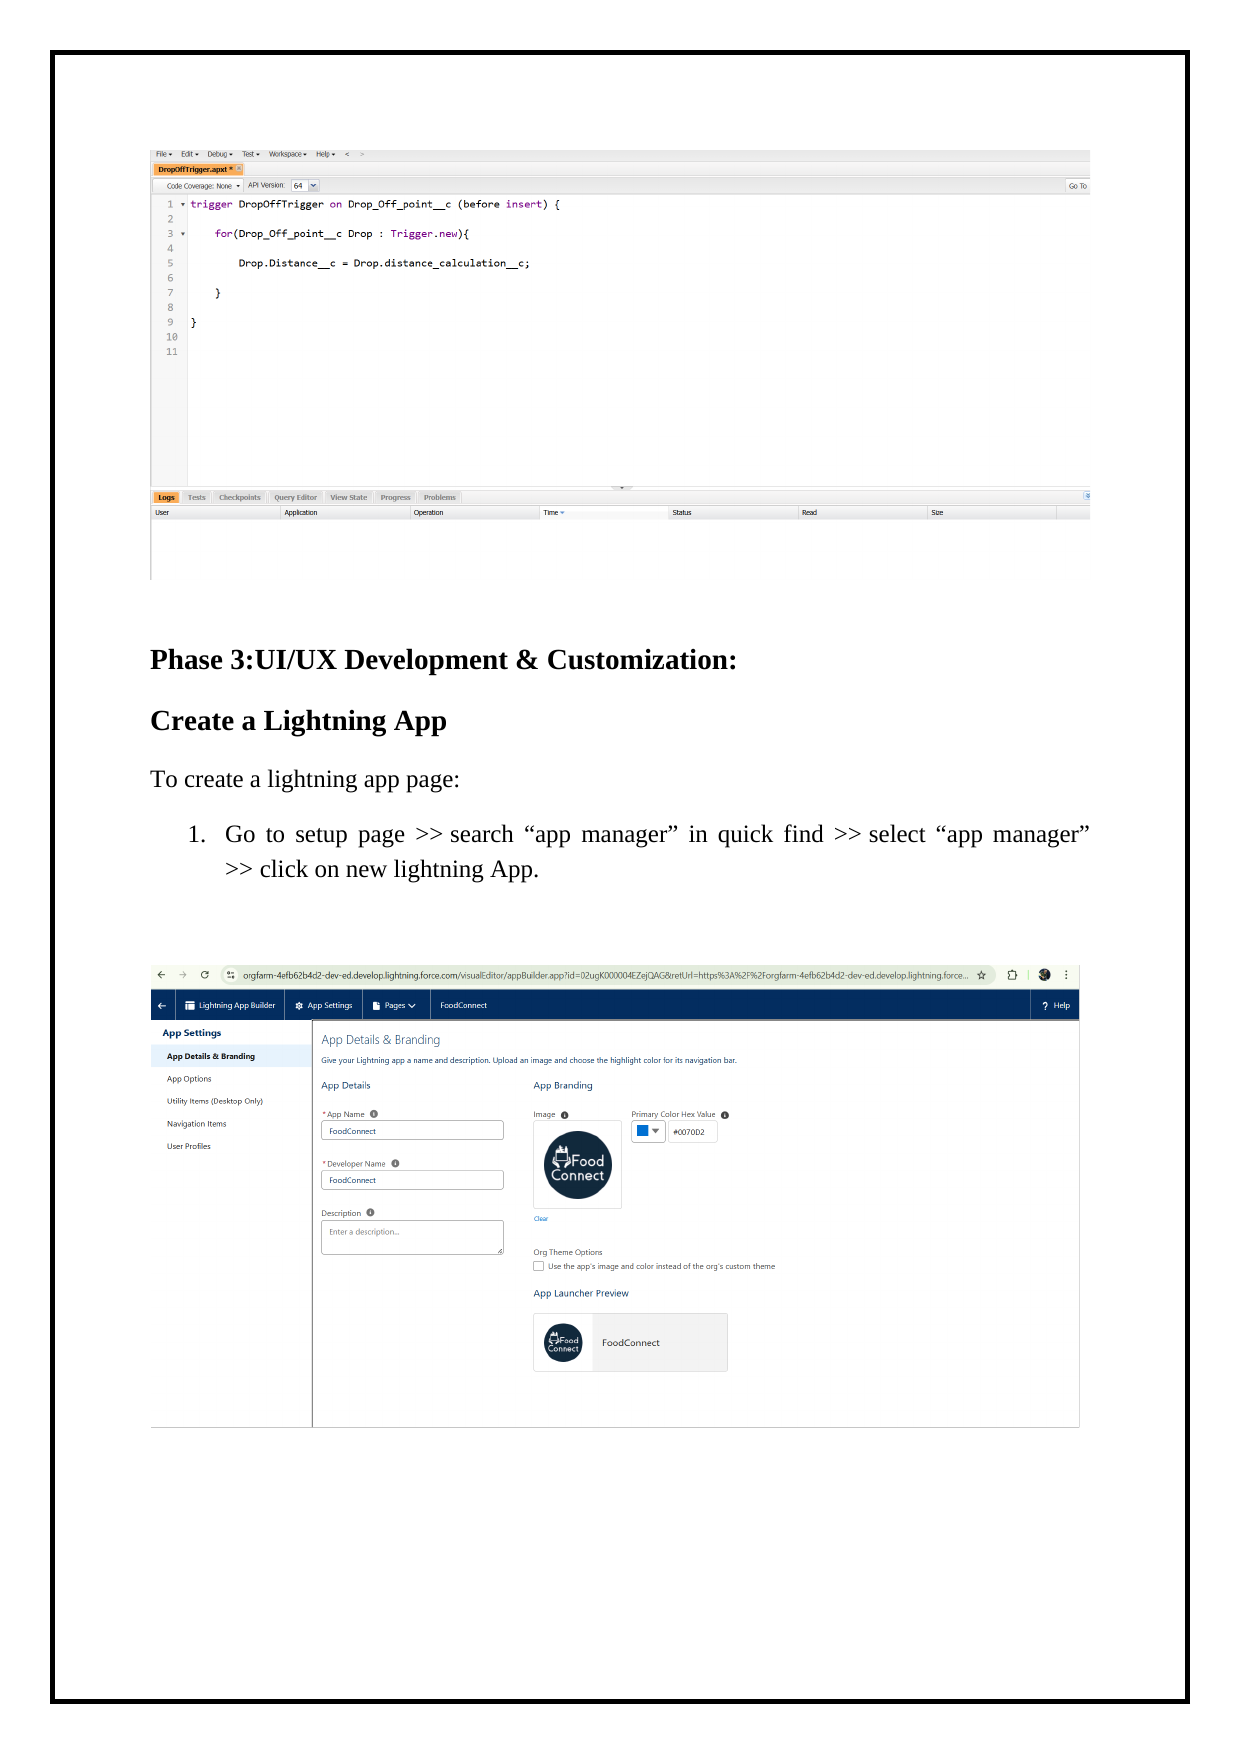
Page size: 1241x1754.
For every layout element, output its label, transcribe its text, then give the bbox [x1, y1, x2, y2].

text Create a Lightning App [150, 703, 1090, 736]
text To create a lightning app page: [150, 764, 1090, 793]
picture [150, 150, 1091, 580]
picture [150, 964, 1080, 1428]
text Phase 3:UI/UX Development & Customization: [150, 606, 1090, 675]
list Go to setup page >> search “app manager” in quick find >> select “app manager” >> click on new lightning App. [187, 819, 1090, 882]
